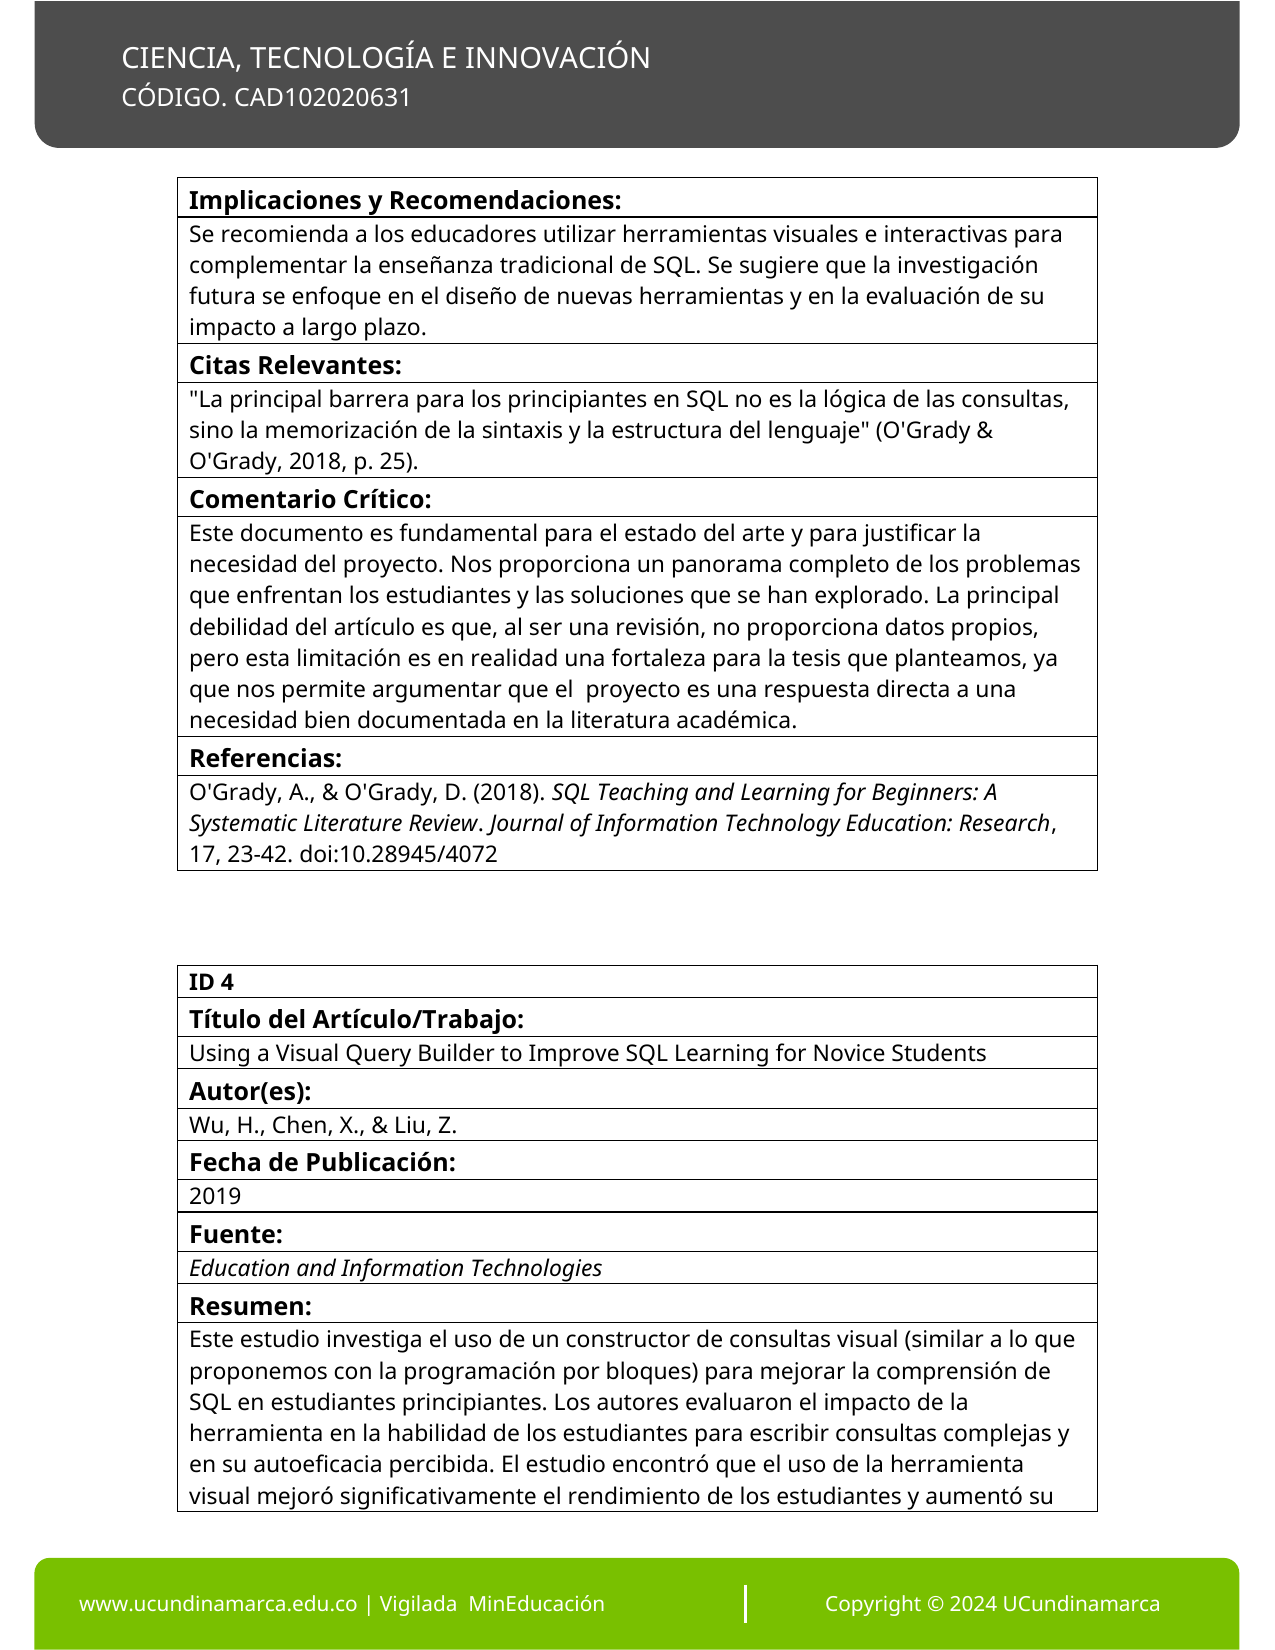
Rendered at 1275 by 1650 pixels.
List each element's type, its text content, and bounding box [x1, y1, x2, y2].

table_cell "La principal barrera para los principiantes en SQL no es la lógica de las consultas, sino la memorización de la sintaxis y la estructura del lenguaje" (O'Grady & O'Grady, 2018, p. 25). [178, 383, 1097, 477]
table_cell Este documento es fundamental para el estado del arte y para justificar la necesidad del proyecto. Nos proporciona un panorama completo de los problemas que enfrentan los estudiantes y las soluciones que se han explorado. La principal debilidad del artículo es que, al ser una revisión, no proporciona datos propios, pero esta limitación es en realidad una fortaleza para la tesis que planteamos, ya que nos permite argumentar que el proyecto es una respuesta directa a una necesidad bien documentada en la literatura académica. [178, 517, 1097, 736]
table_cell Referencias: [178, 737, 1097, 775]
table_header ID 4 [178, 966, 1097, 997]
table_cell Wu, H., Chen, X., & Liu, Z. [178, 1109, 1097, 1140]
table_cell Education and Information Technologies [178, 1252, 1097, 1283]
table_cell Se recomienda a los educadores utilizar herramientas visuales e interactivas para complementar la enseñanza tradicional de SQL. Se sugiere que la investigación futura se enfoque en el diseño de nuevas herramientas y en la evaluación de su impacto a largo plazo. [178, 218, 1097, 342]
table_cell Resumen: [178, 1284, 1097, 1322]
table_cell Fecha de Publicación: [178, 1141, 1097, 1179]
table_cell Título del Artículo/Trabajo: [178, 998, 1097, 1036]
table_cell Implicaciones y Recomendaciones: [178, 178, 1097, 216]
table_cell Using a Visual Query Builder to Improve SQL Learning for Novice Students [178, 1037, 1097, 1068]
table_cell O'Grady, A., & O'Grady, D. (2018). SQL Teaching and Learning for Beginners: A Systematic Literature Review. Journal of Information Technology Education: Research, 17, 23-42. doi:10.28945/4072 [178, 776, 1097, 870]
table_cell 2019 [178, 1180, 1097, 1211]
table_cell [178, 1323, 1097, 1511]
table_cell Fuente: [178, 1213, 1097, 1251]
table_cell Citas Relevantes: [178, 344, 1097, 382]
table_cell Autor(es): [178, 1069, 1097, 1108]
table_cell Comentario Crítico: [178, 478, 1097, 516]
